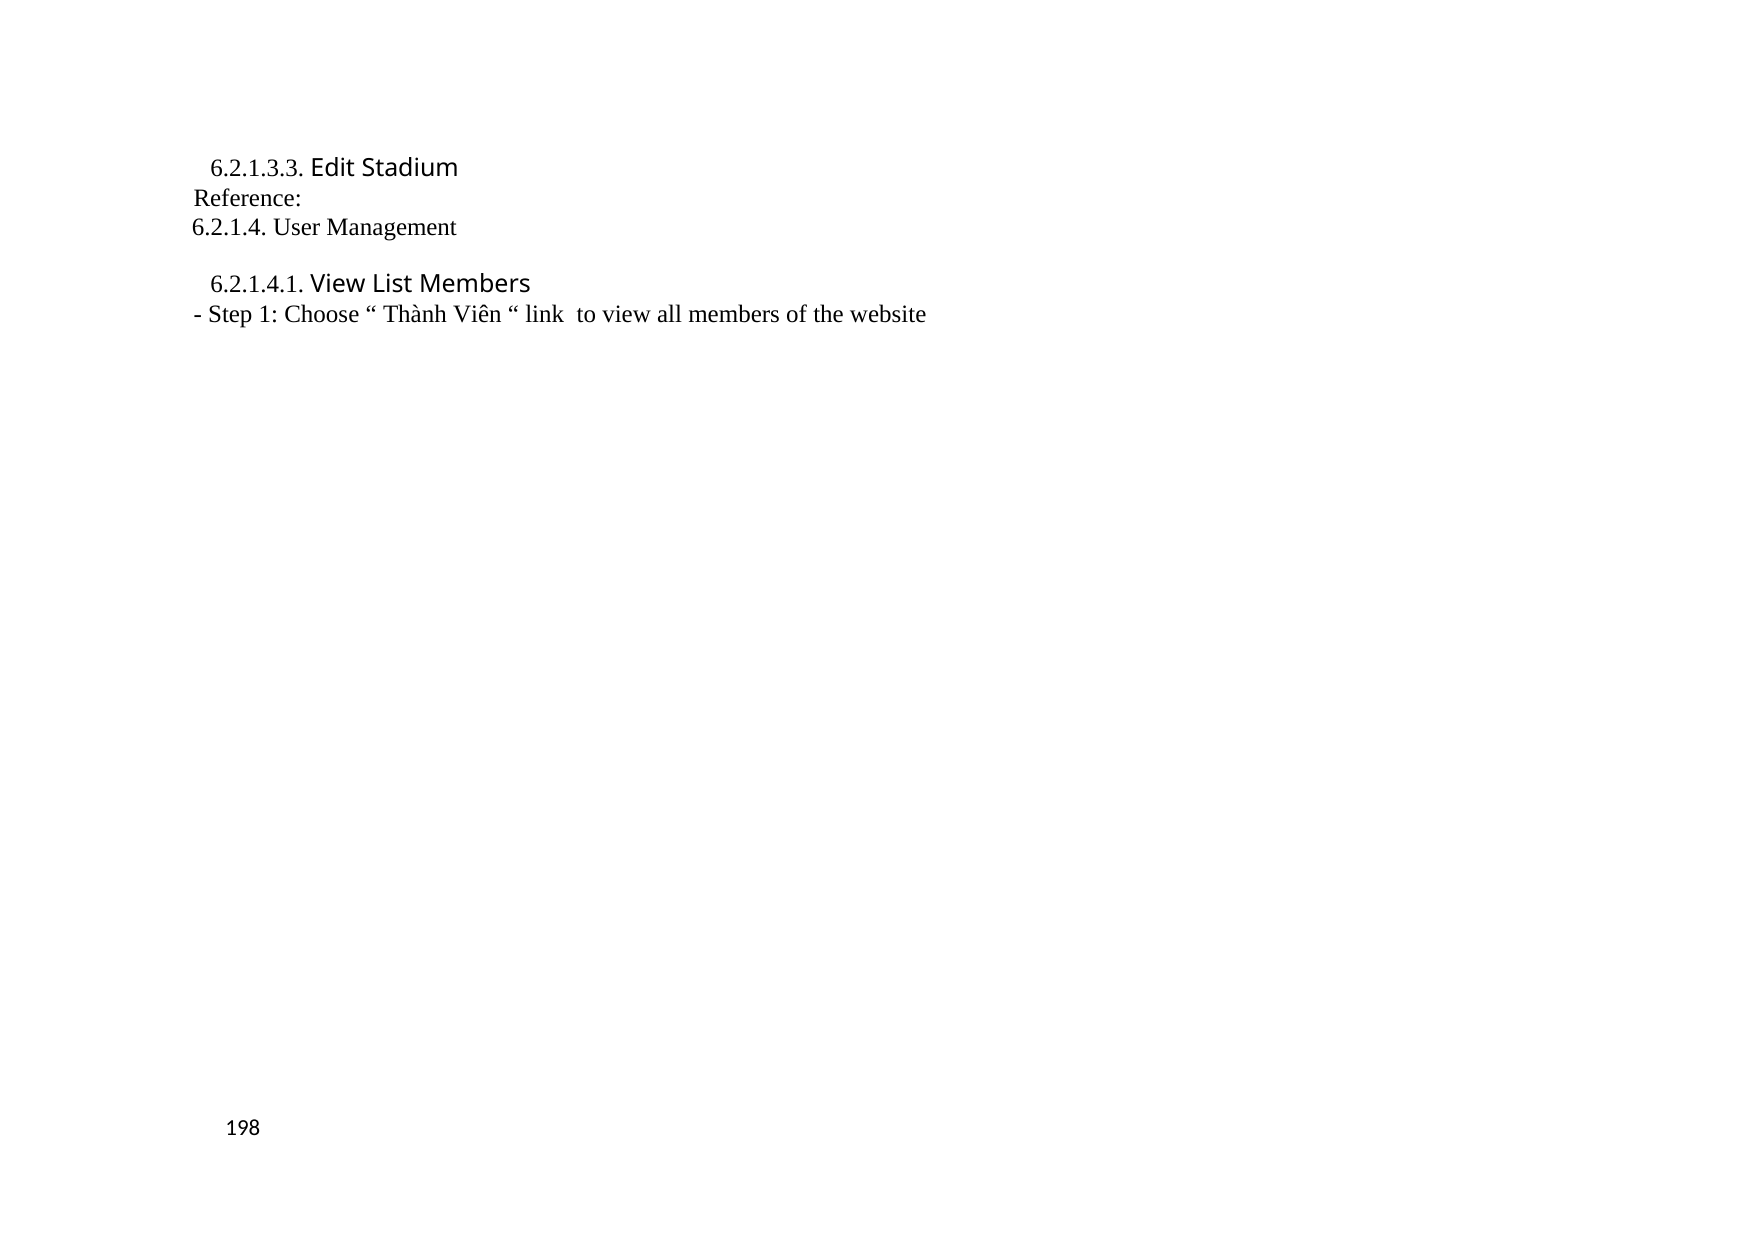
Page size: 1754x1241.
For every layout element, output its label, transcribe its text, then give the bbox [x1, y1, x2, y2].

subtitle View List Members [210, 266, 1604, 299]
text Reference: [193, 183, 1604, 211]
subtitle Edit Stadium [210, 149, 1604, 183]
subtitle User Management [192, 213, 1604, 241]
text - Step 1: Choose “ Thành Viên “ link to view all members of the website [193, 299, 1604, 328]
